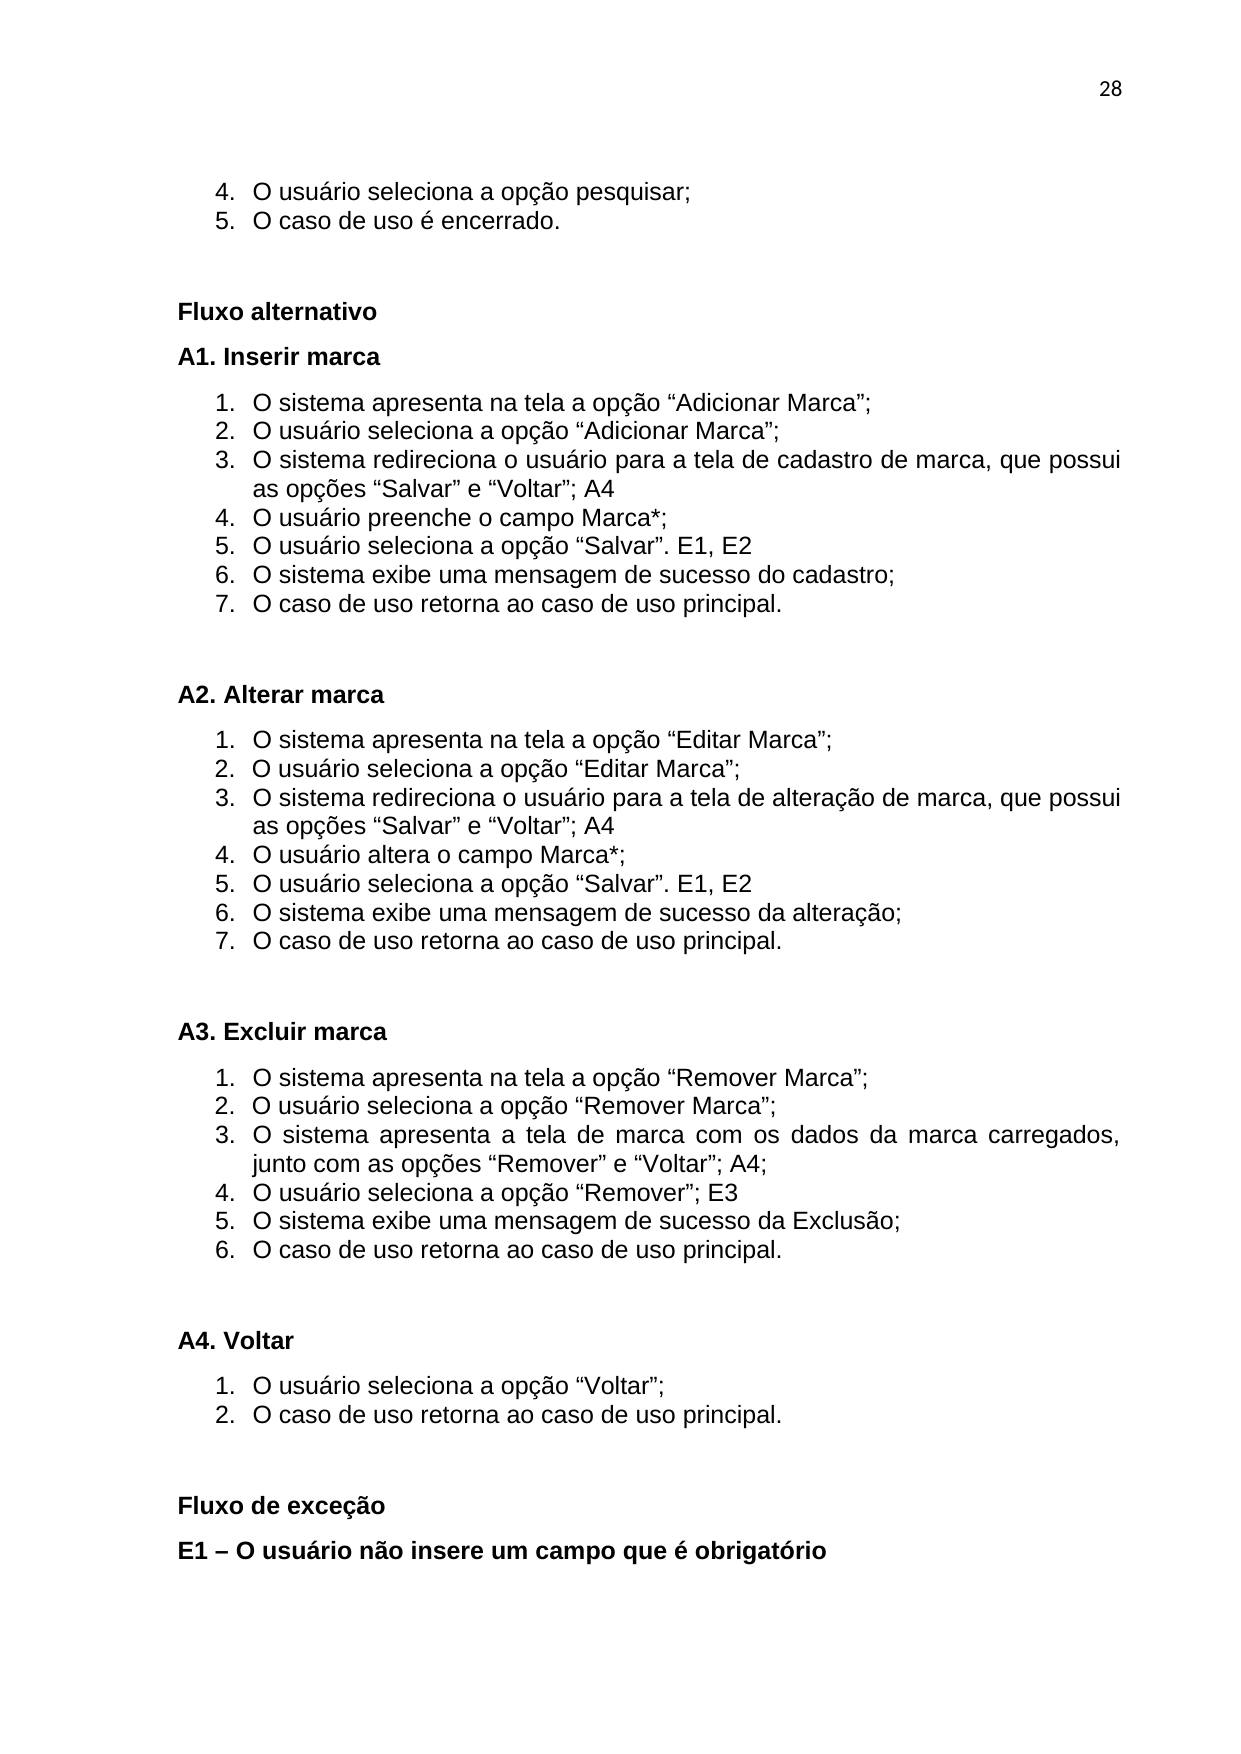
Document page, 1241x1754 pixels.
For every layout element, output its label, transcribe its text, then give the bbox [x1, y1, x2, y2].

list O sistema apresenta na tela a opção “Adicionar Marca”; [215, 388, 1122, 416]
list O usuário seleciona a opção “Remover Marca”; [214, 1091, 1122, 1120]
list O usuário seleciona a opção “Salvar”. E1, E2 [215, 531, 1122, 560]
list O sistema apresenta na tela a opção “Remover Marca”; [215, 1063, 1122, 1091]
list O caso de uso retorna ao caso de uso principal. [215, 1235, 1122, 1264]
list O usuário seleciona a opção “Salvar”. E1, E2 [215, 869, 1122, 898]
list O sistema apresenta a tela de marca com os dados da marca carregados, junto com as opções “Remover” e “Voltar”; A4; [215, 1120, 1122, 1178]
list O usuário seleciona a opção “Remover”; E3 [215, 1178, 1122, 1206]
list O caso de uso é encerrado. [215, 206, 1122, 235]
text A1. Inserir marca [177, 342, 1122, 371]
list O usuário altera o campo Marca*; [215, 840, 1122, 869]
list O caso de uso retorna ao caso de uso principal. [215, 589, 1122, 618]
list O sistema apresenta na tela a opção “Editar Marca”; [215, 725, 1122, 754]
list O usuário preenche o campo Marca*; [215, 503, 1122, 531]
list O usuário seleciona a opção “Adicionar Marca”; [215, 416, 1122, 445]
list O sistema redireciona o usuário para a tela de cadastro de marca, que possui as opções “Salvar” e “Voltar”; A4 [215, 445, 1122, 503]
list O sistema exibe uma mensagem de sucesso do cadastro; [215, 560, 1122, 589]
text Fluxo de exceção [177, 1491, 1122, 1520]
list O usuário seleciona a opção “Editar Marca”; [214, 754, 1122, 783]
list O usuário seleciona a opção “Voltar”; [215, 1371, 1122, 1400]
list O caso de uso retorna ao caso de uso principal. [215, 1400, 1122, 1429]
text A4. Voltar [177, 1326, 1122, 1355]
list O usuário seleciona a opção pesquisar; [215, 177, 1122, 206]
list O caso de uso retorna ao caso de uso principal. [215, 926, 1122, 955]
list O sistema exibe uma mensagem de sucesso da Exclusão; [215, 1206, 1122, 1235]
list O sistema redireciona o usuário para a tela de alteração de marca, que possui as opções “Salvar” e “Voltar”; A4 [215, 783, 1122, 840]
text A2. Alterar marca [177, 680, 1122, 708]
text E1 – O usuário não insere um campo que é obrigatório [177, 1536, 1122, 1565]
list O sistema exibe uma mensagem de sucesso da alteração; [215, 898, 1122, 926]
text Fluxo alternativo [177, 297, 1122, 326]
text A3. Excluir marca [177, 1017, 1122, 1046]
